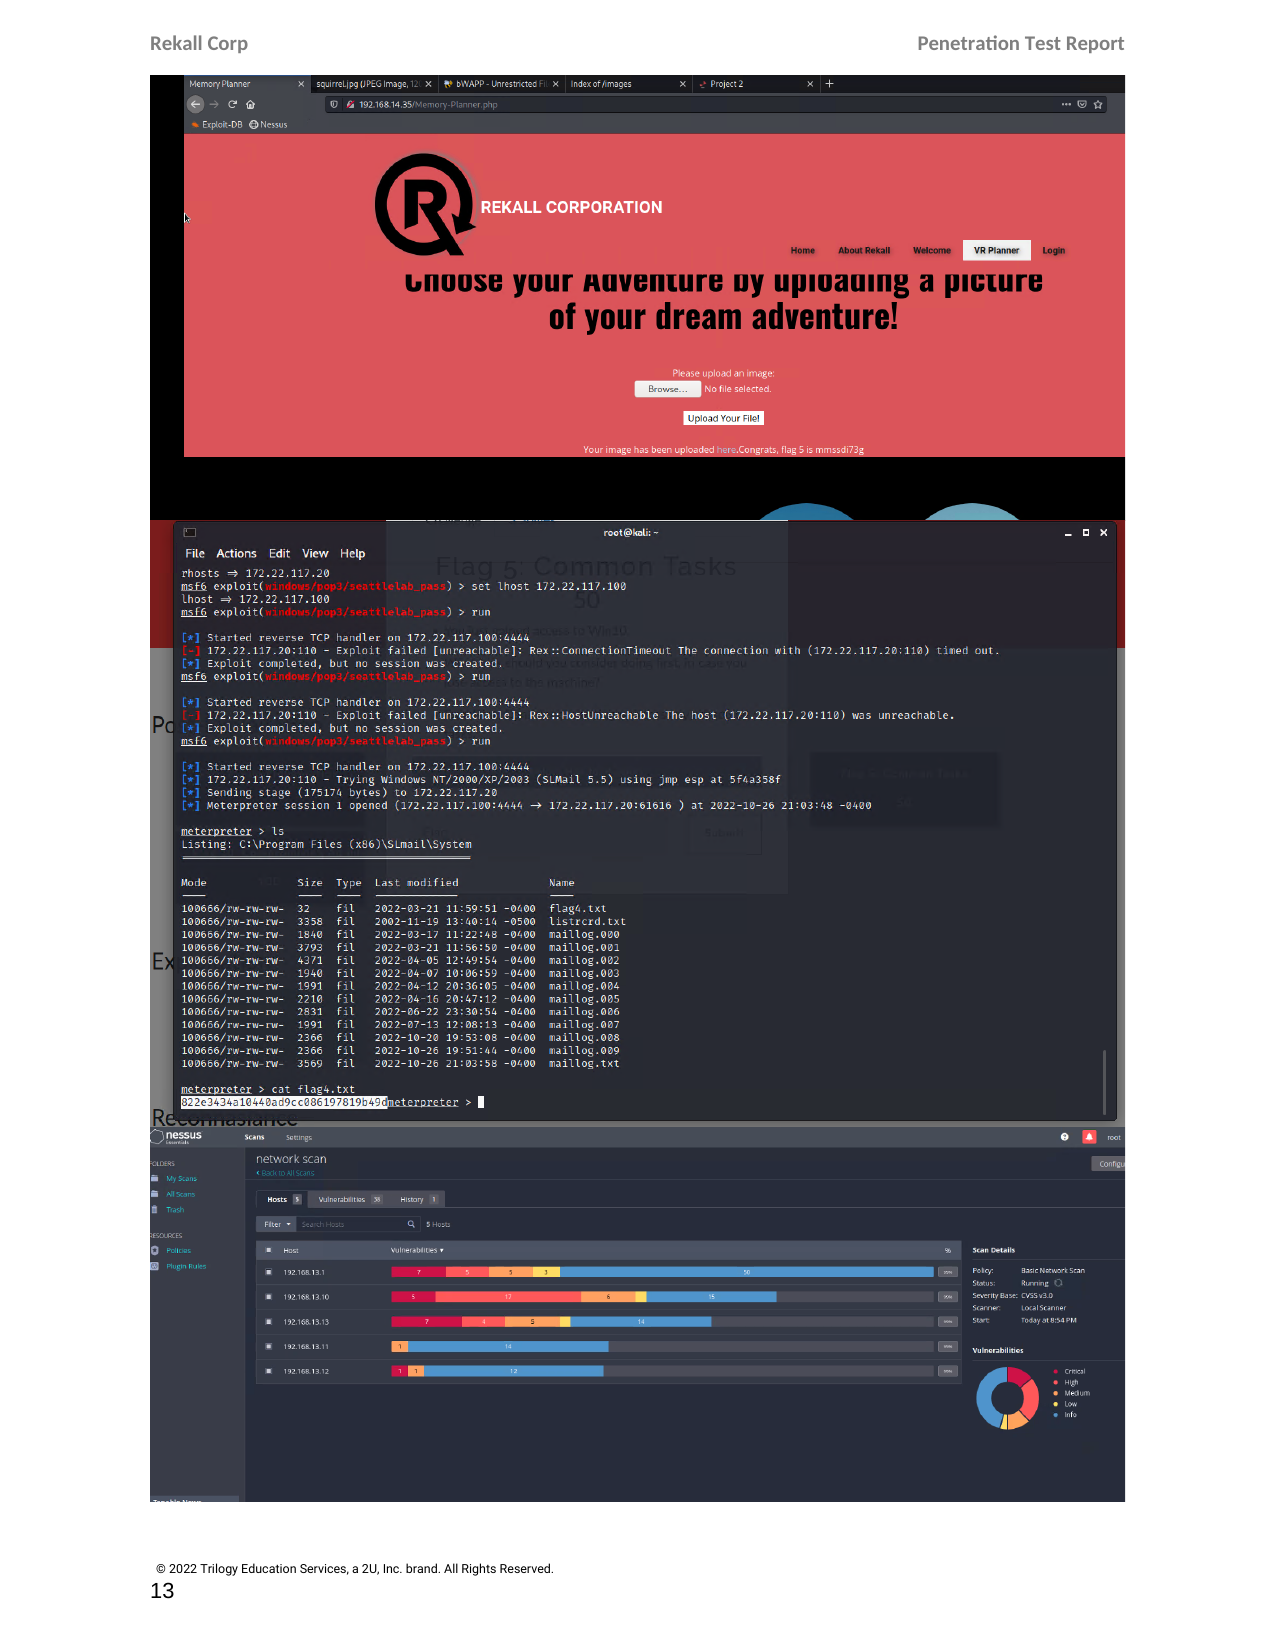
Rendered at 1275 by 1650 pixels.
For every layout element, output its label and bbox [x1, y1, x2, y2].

picture [150, 75, 1125, 1502]
